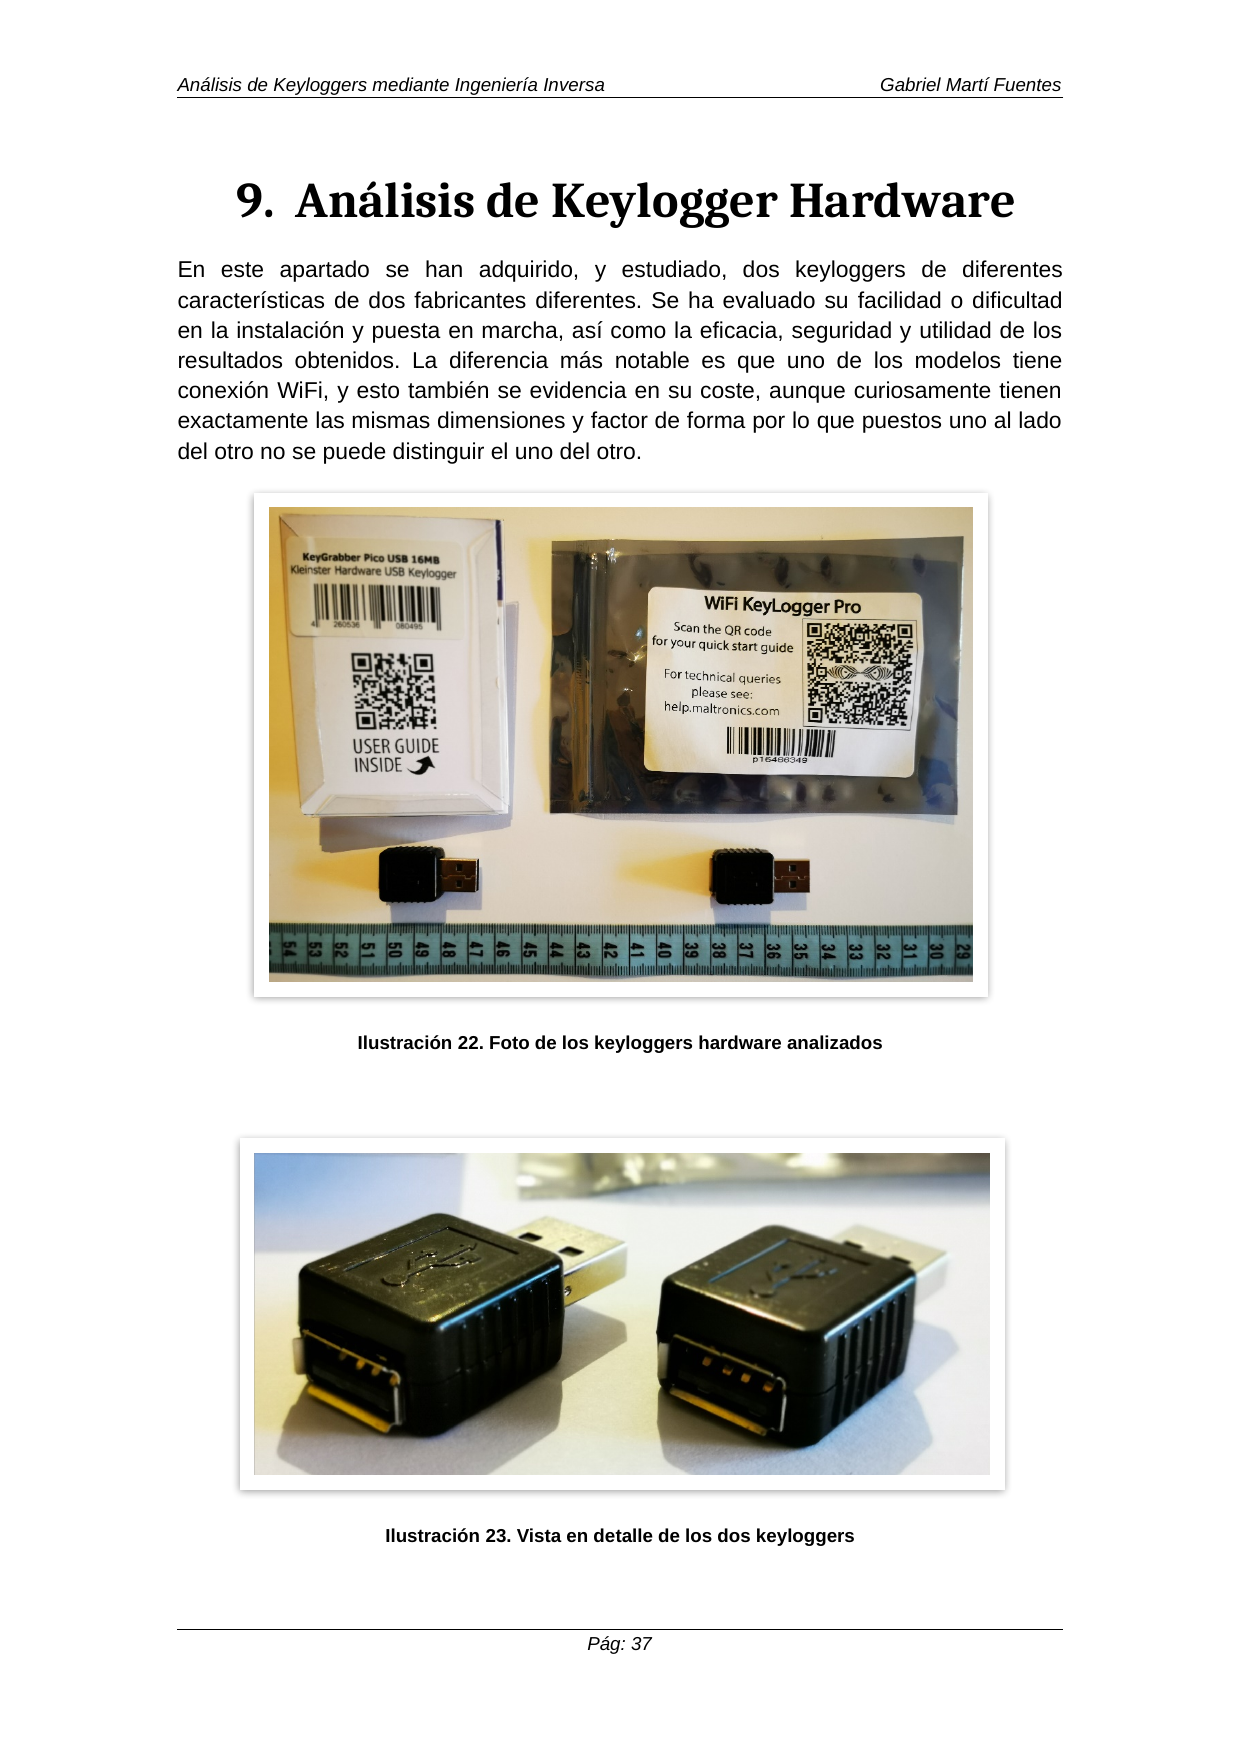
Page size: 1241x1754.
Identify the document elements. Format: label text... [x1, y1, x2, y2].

subtitle Análisis de Keylogger Hardware [236, 173, 1063, 230]
picture [254, 1153, 990, 1475]
text Ilustración 23. Vista en detalle de los dos keyloggers [177, 1524, 1063, 1546]
text En este apartado se han adquirido, y estudiado, dos keyloggers de diferentes características de dos fabricantes diferentes. Se ha evaluado su facilidad o dificultad en la instalación y puesta en marcha, así como la eficacia, seguridad y utilidad de los resultados obtenidos. La diferencia más notable es que uno de los modelos tiene conexión WiFi, y esto también se evidencia en su coste, aunque curiosamente tienen exactamente las mismas dimensiones y factor de forma por lo que puestos uno al lado del otro no se puede distinguir el uno del otro. [177, 256, 1063, 464]
text Ilustración 22. Foto de los keyloggers hardware analizados [177, 1032, 1063, 1054]
picture [269, 507, 973, 982]
